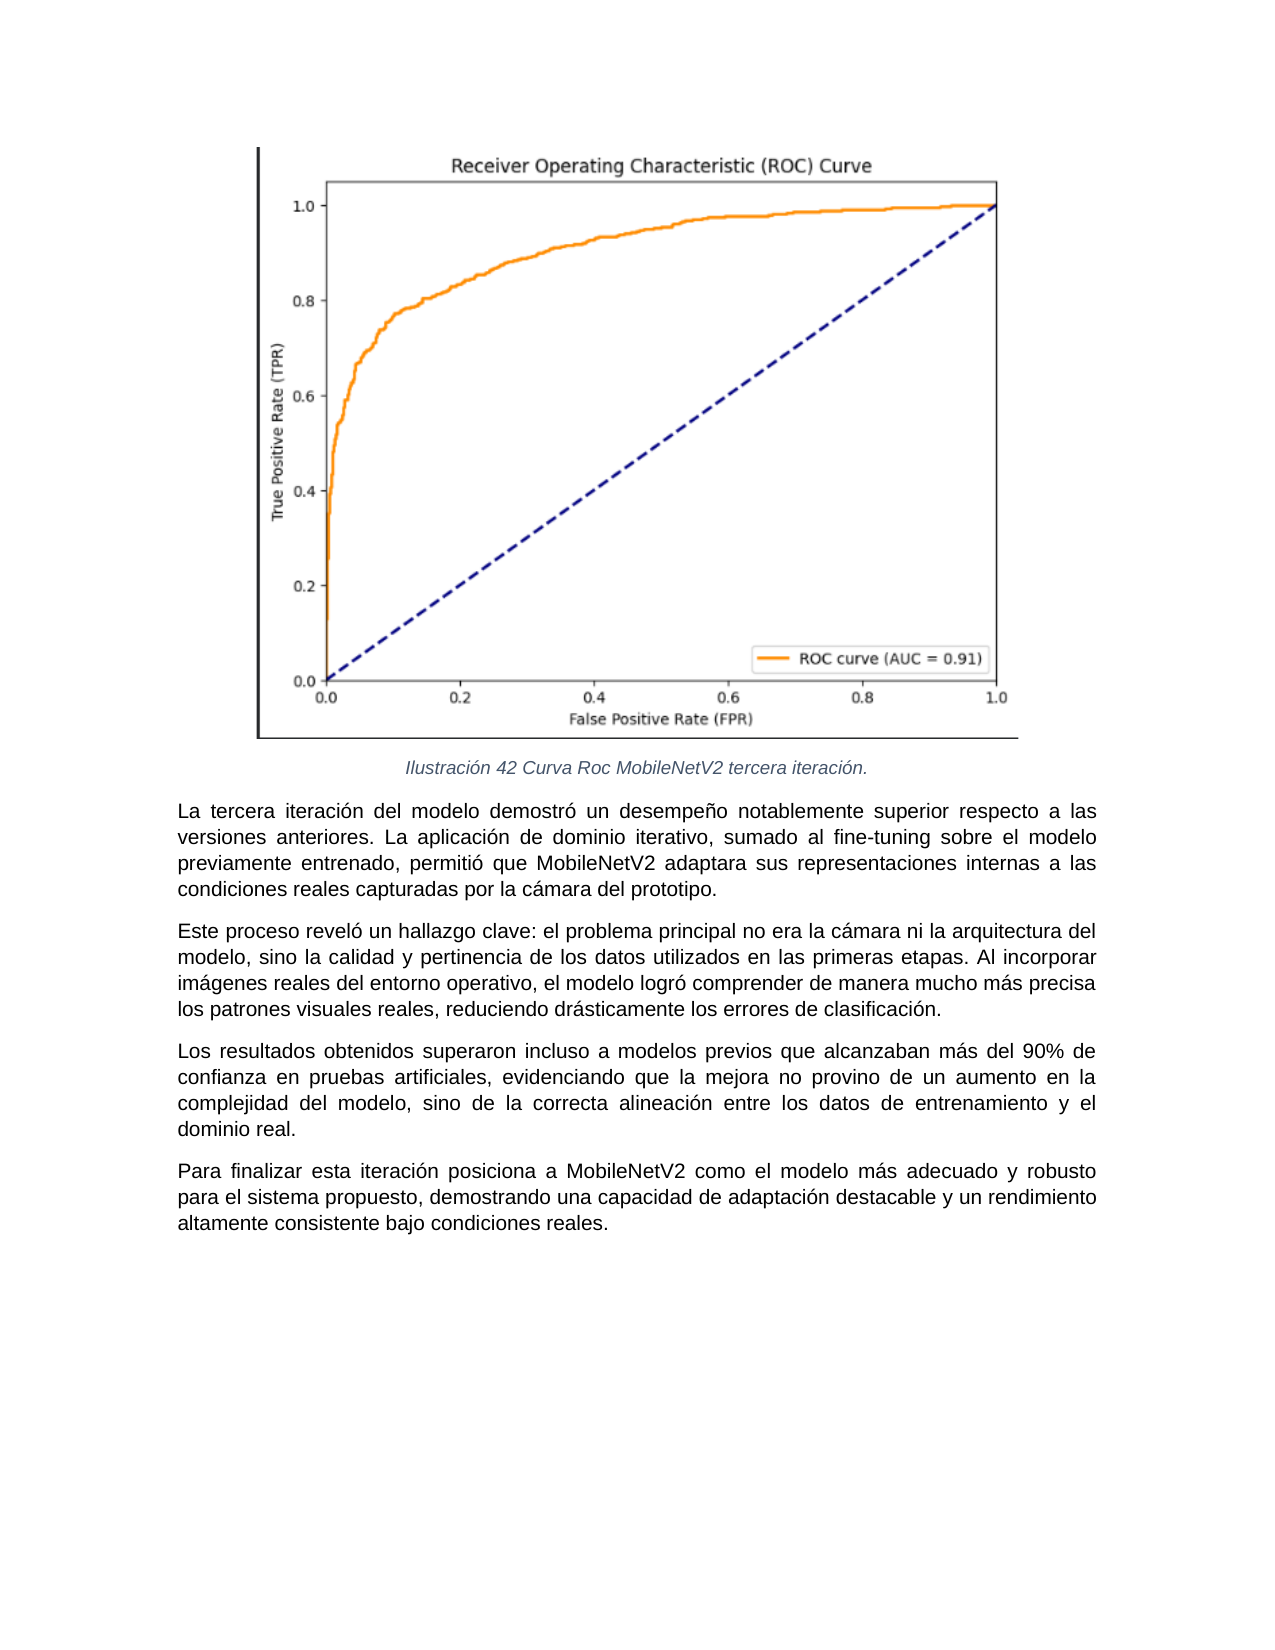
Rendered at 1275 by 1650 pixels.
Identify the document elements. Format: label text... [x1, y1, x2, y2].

picture [256, 147, 1019, 739]
text Este proceso reveló un hallazgo clave: el problema principal no era la cámara ni la arquitectura del modelo, sino la calidad y pertinencia de los datos utilizados en las primeras etapas. Al incorporar imágenes reales del entorno operativo, el modelo logró comprender de manera mucho más precisa los patrones visuales reales, reduciendo drásticamente los errores de clasificación. [177, 919, 1098, 1021]
text La tercera iteración del modelo demostró un desempeño notablemente superior respecto a las versiones anteriores. La aplicación de dominio iterativo, sumado al fine-tuning sobre el modelo previamente entrenado, permitió que MobileNetV2 adaptara sus representaciones internas a las condiciones reales capturadas por la cámara del prototipo. [177, 799, 1098, 901]
text Para finalizar esta iteración posiciona a MobileNetV2 como el modelo más adecuado y robusto para el sistema propuesto, demostrando una capacidad de adaptación destacable y un rendimiento altamente consistente bajo condiciones reales. [177, 1159, 1098, 1235]
text Los resultados obtenidos superaron incluso a modelos previos que alcanzaban más del 90% de confianza en pruebas artificiales, evidenciando que la mejora no provino de un aumento en la complejidad del modelo, sino de la correcta alineación entre los datos de entrenamiento y el dominio real. [177, 1039, 1098, 1141]
